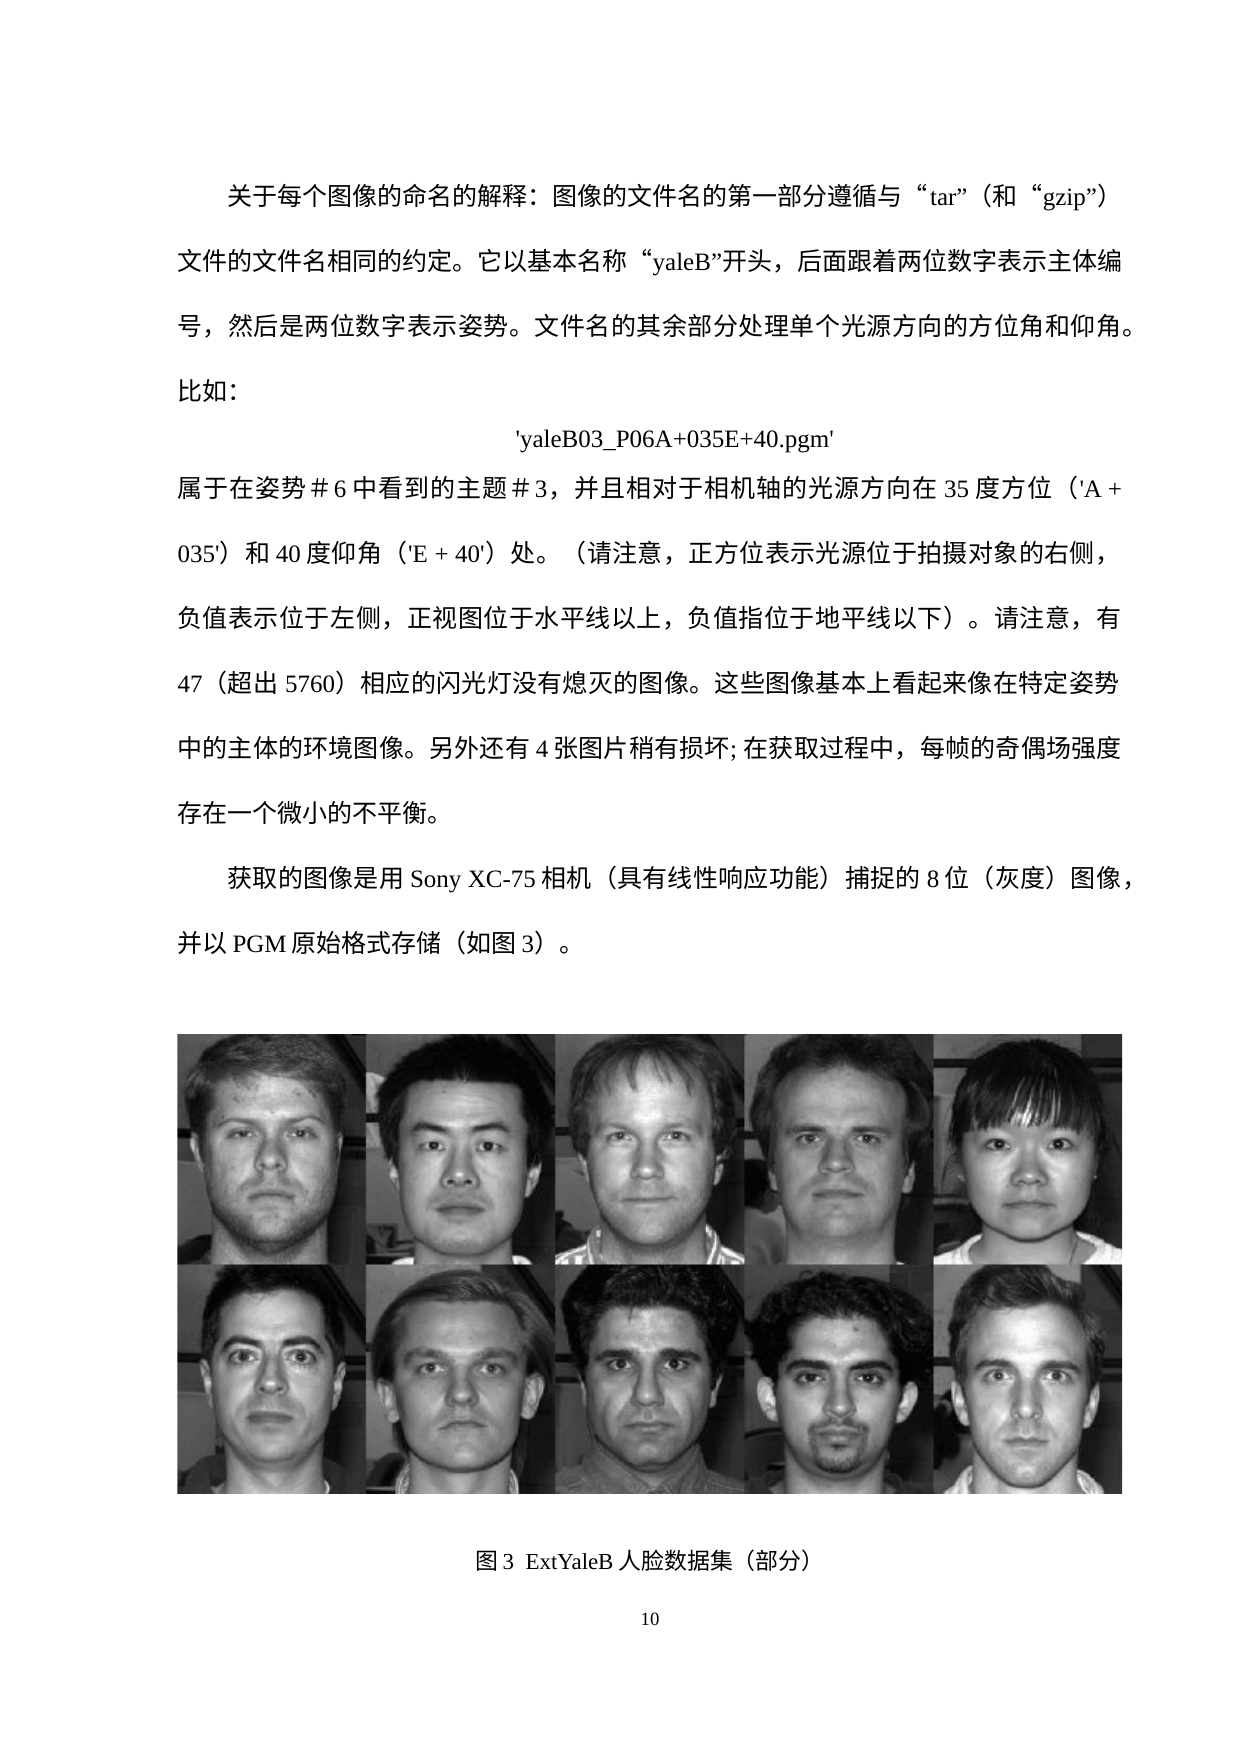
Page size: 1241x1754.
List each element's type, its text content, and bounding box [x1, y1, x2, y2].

text 属于在姿势＃6中看到的主题＃3，并且相对于相机轴的光源方向在35度方位（'A + 035'）和40度仰角（'E + 40'）处。（请注意，正方位表示光源位于拍摄对象的右侧，负值表示位于左侧，正视图位于水平线以上，负值指位于地平线以下）。请注意，有47（超出 5760）相应的闪光灯没有熄灭的图像。这些图像基本上看起来像在特定姿势中的主体的环境图像。另外还有4张图片稍有损坏; 在获取过程中，每帧的奇偶场强度存在一个微小的不平衡。 [177, 454, 1122, 844]
text 'yaleB03_P06A+035E+40.pgm' [177, 422, 1122, 454]
text 获取的图像是用Sony XC-75相机（具有线性响应功能）捕捉的8位（灰度）图像，并以PGM原始格式存储（如图3）。 [177, 844, 1122, 974]
picture [177, 1034, 1123, 1494]
text 图3 ExtYaleB人脸数据集（部分） [177, 1527, 1122, 1592]
text 关于每个图像的命名的解释：图像的文件名的第一部分遵循与“tar”（和“gzip”）文件的文件名相同的约定。它以基本名称“yaleB”开头，后面跟着两位数字表示主体编号，然后是两位数字表示姿势。文件名的其余部分处理单个光源方向的方位角和仰角。比如： [177, 162, 1122, 422]
